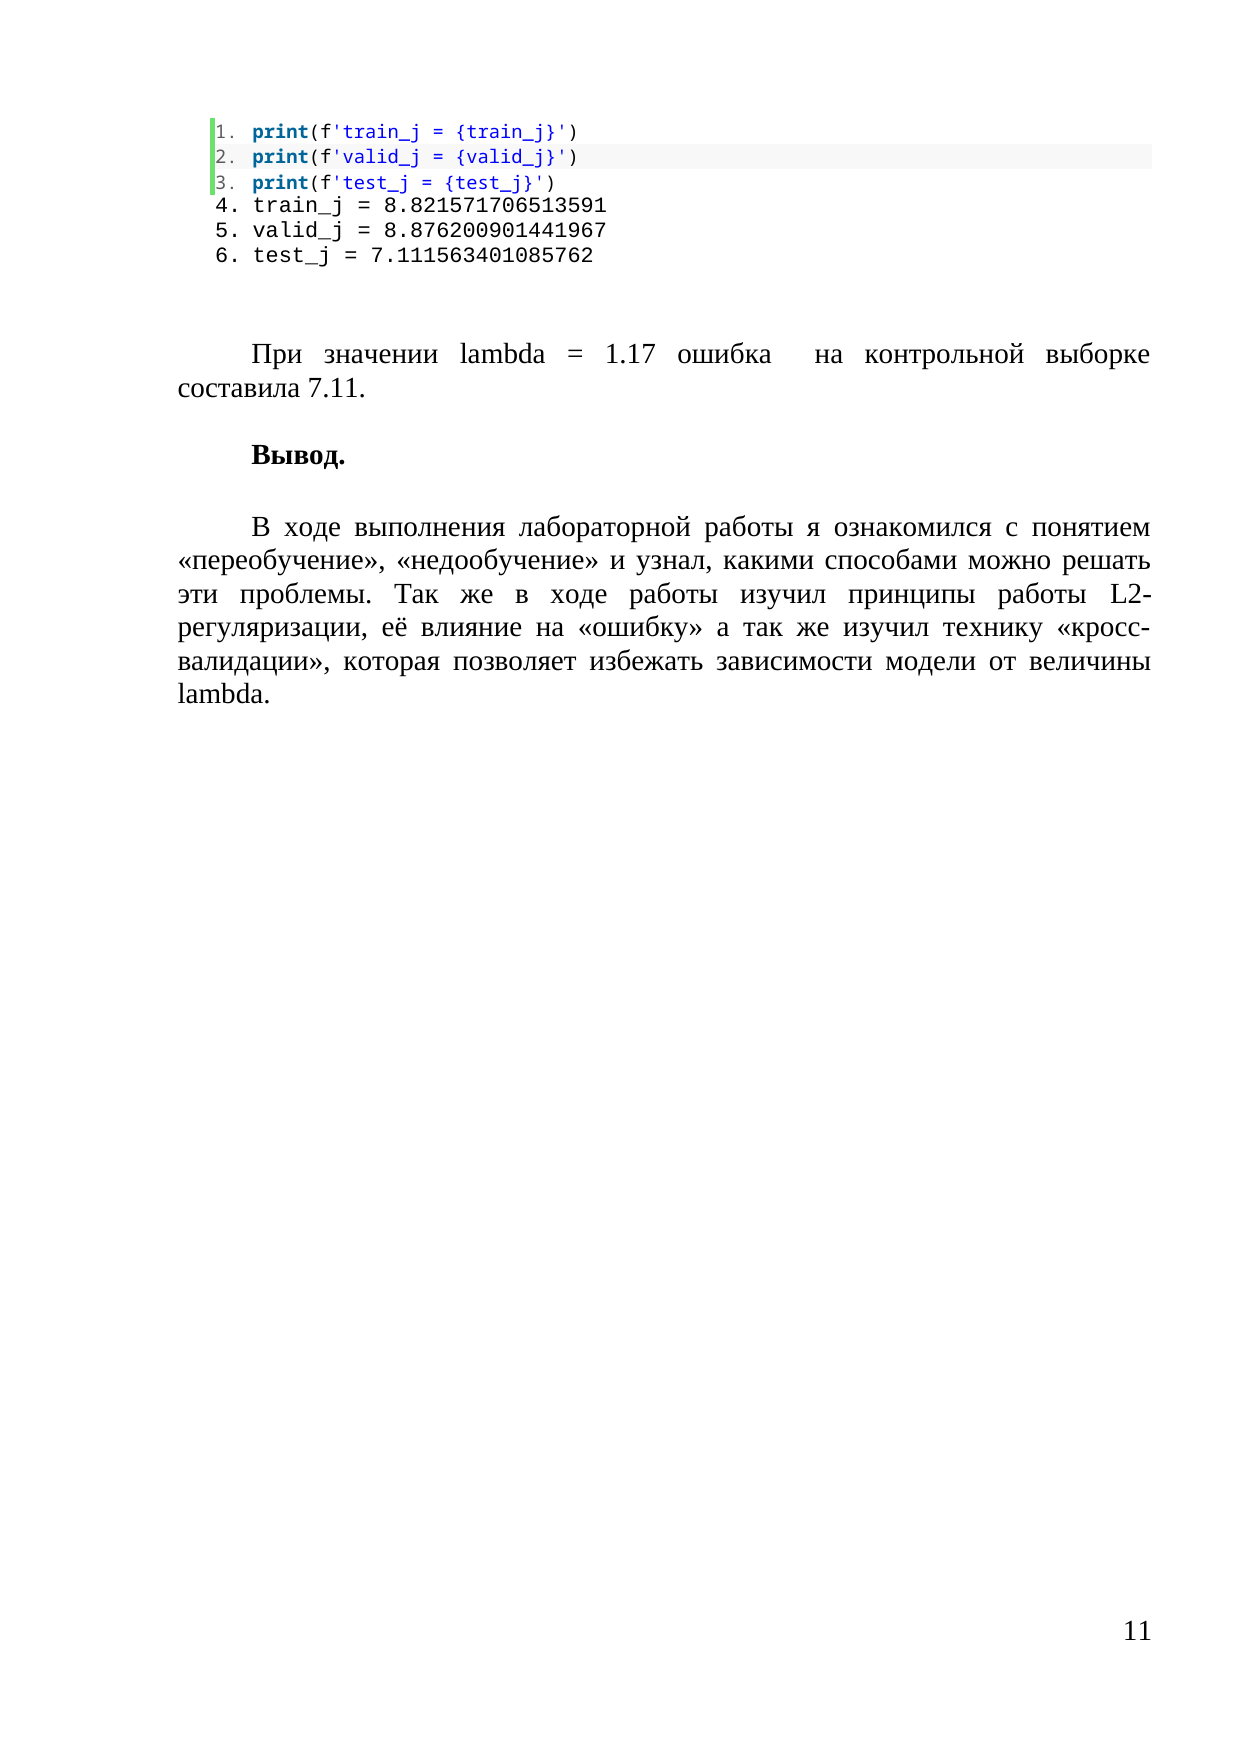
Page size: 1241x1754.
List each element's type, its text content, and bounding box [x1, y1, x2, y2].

text При значении lambda = 1.17 ошибка на контрольной выборке составила 7.11. [177, 336, 1152, 403]
list train_j = 8.821571706513591 [215, 195, 1152, 219]
text Вывод. [177, 437, 1152, 470]
list valid_j = 8.876200901441967 [215, 219, 1152, 244]
list print(f'valid_j = {valid_j}') [215, 144, 1152, 169]
list print(f'train_j = {train_j}') [215, 118, 1152, 144]
text В ходе выполнения лабораторной работы я ознакомился с понятием «переобучение», «недообучение» и узнал, какими способами можно решать эти проблемы. Так же в ходе работы изучил принципы работы L2-регуляризации, её влияние на «ошибку» а так же изучил технику «кросс-валидации», которая позволяет избежать зависимости модели от величины lambda. [177, 509, 1152, 710]
list test_j = 7.111563401085762 [215, 244, 1152, 269]
list print(f'test_j = {test_j}') [215, 169, 1152, 195]
